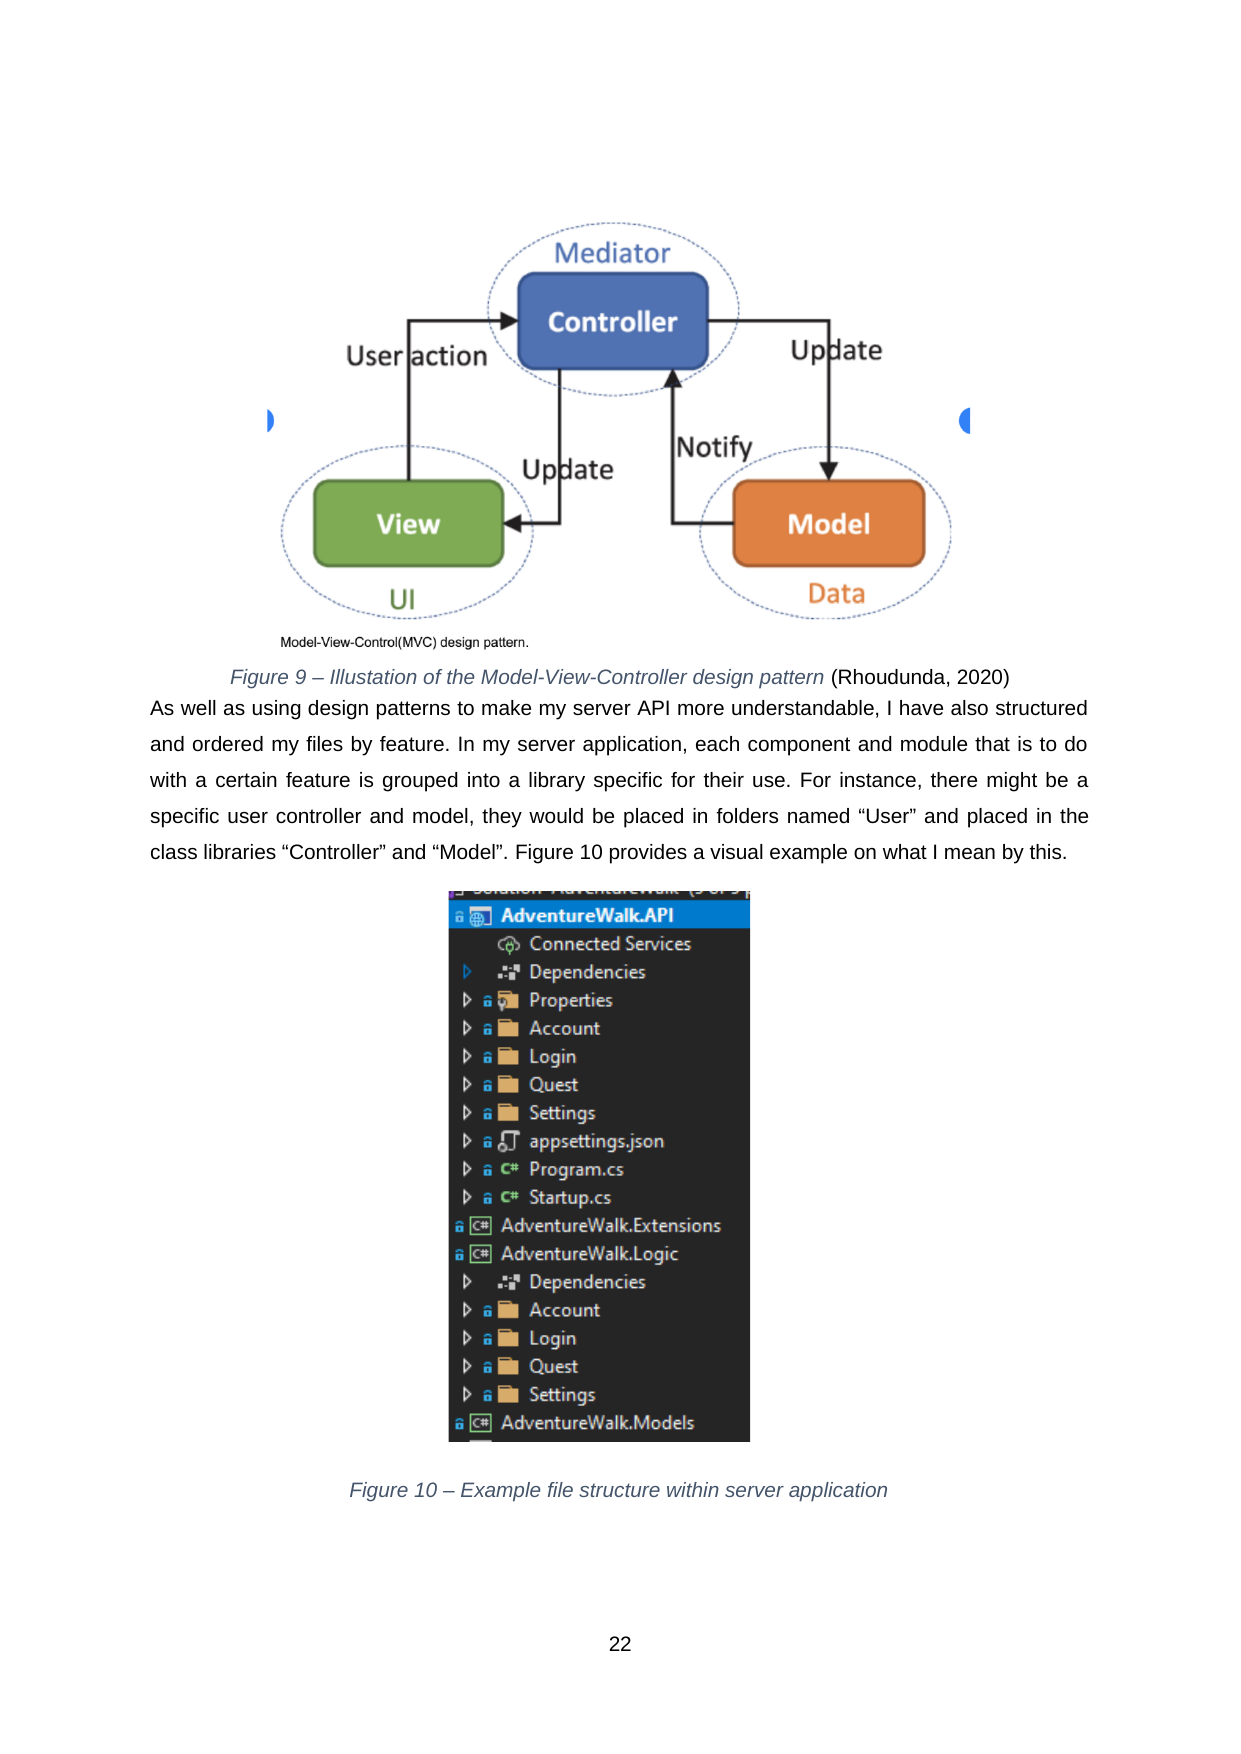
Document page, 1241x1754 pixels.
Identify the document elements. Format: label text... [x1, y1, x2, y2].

picture [448, 891, 750, 1442]
picture [267, 204, 971, 656]
text As well as using design patterns to make my server API more understandable, I have also structured and ordered my files by feature. In my server application, each component and module that is to do with a certain feature is grouped into a library specific for their use. For instance, there might be a specific user controller and model, they would be placed in folders named “User” and placed in the class libraries “Controller” and “Model”. Figure 10 provides a visual example on what I mean by this. [150, 689, 1090, 864]
